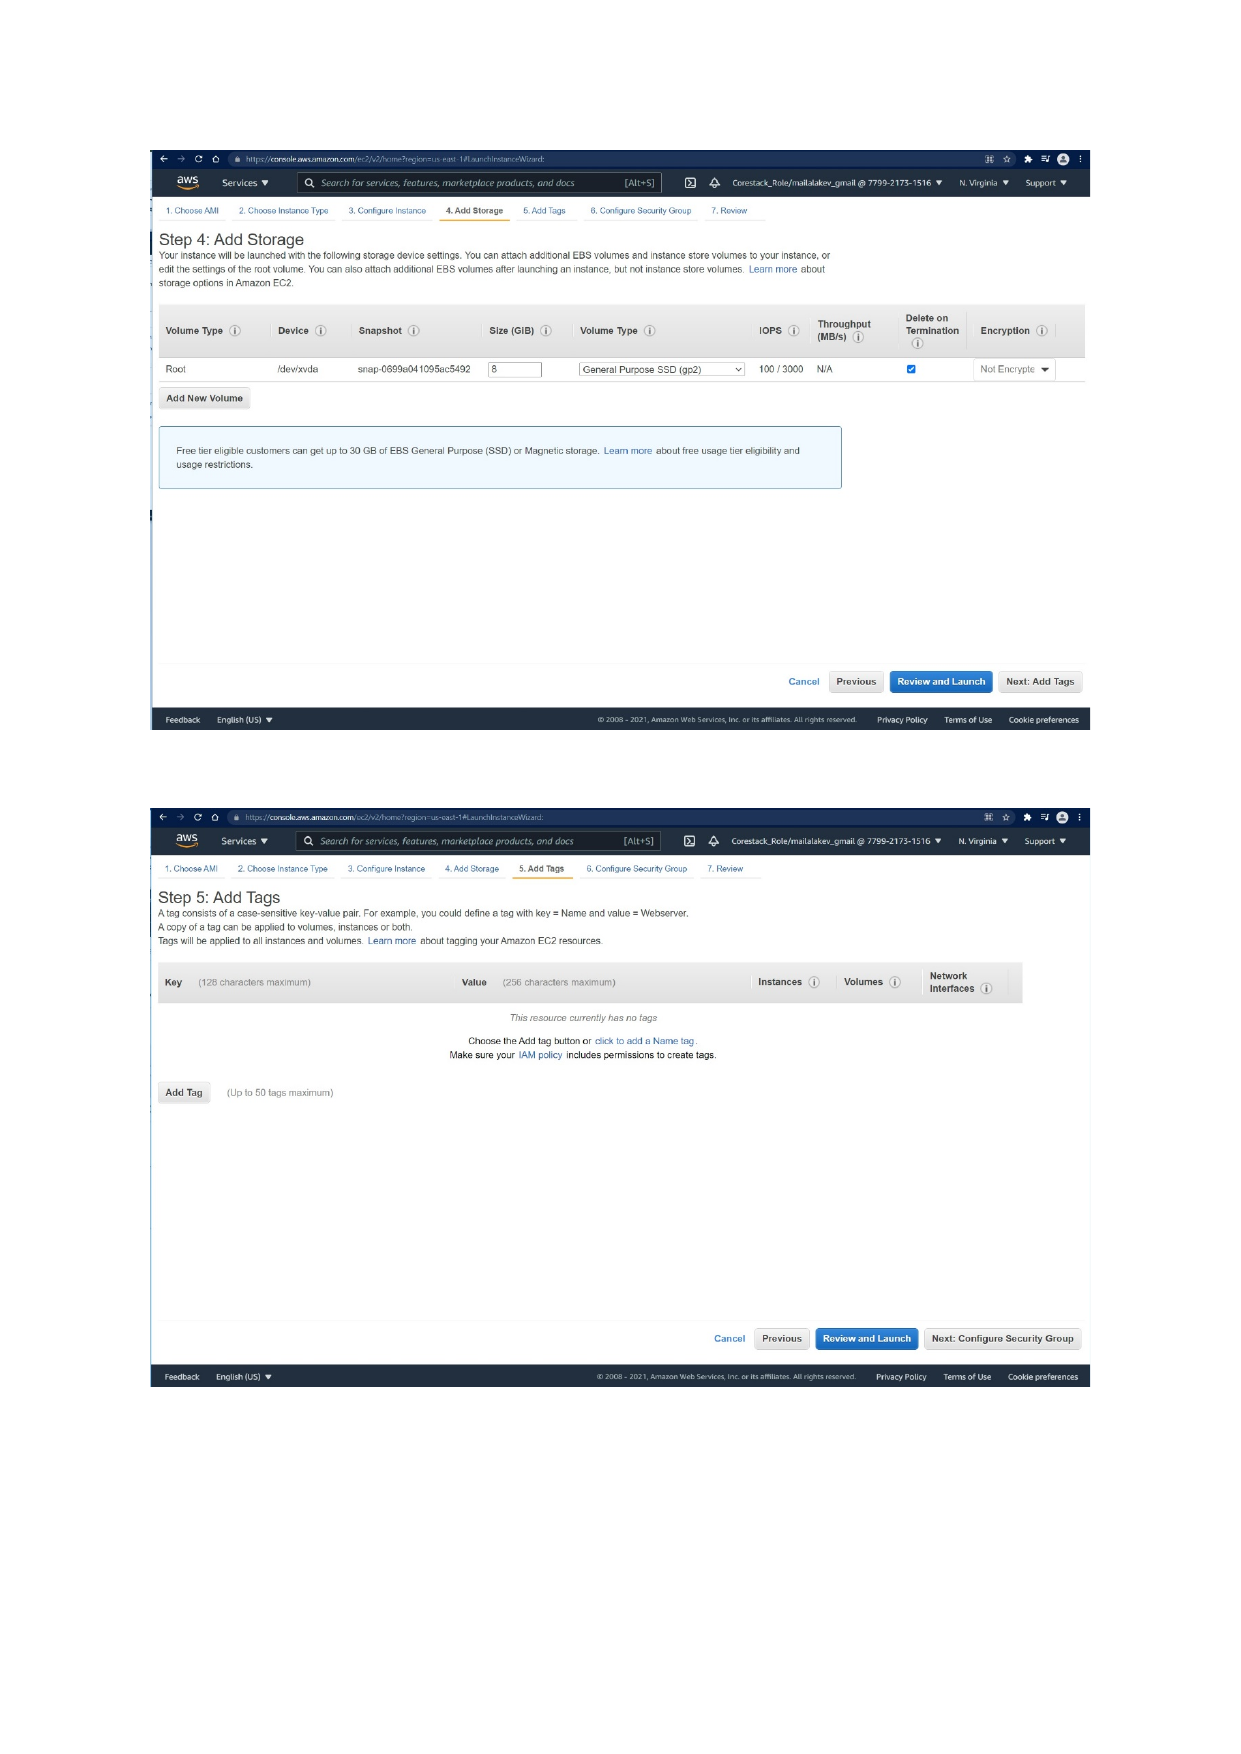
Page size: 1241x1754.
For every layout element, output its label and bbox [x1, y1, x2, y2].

picture [150, 808, 1091, 1387]
picture [150, 150, 1091, 730]
